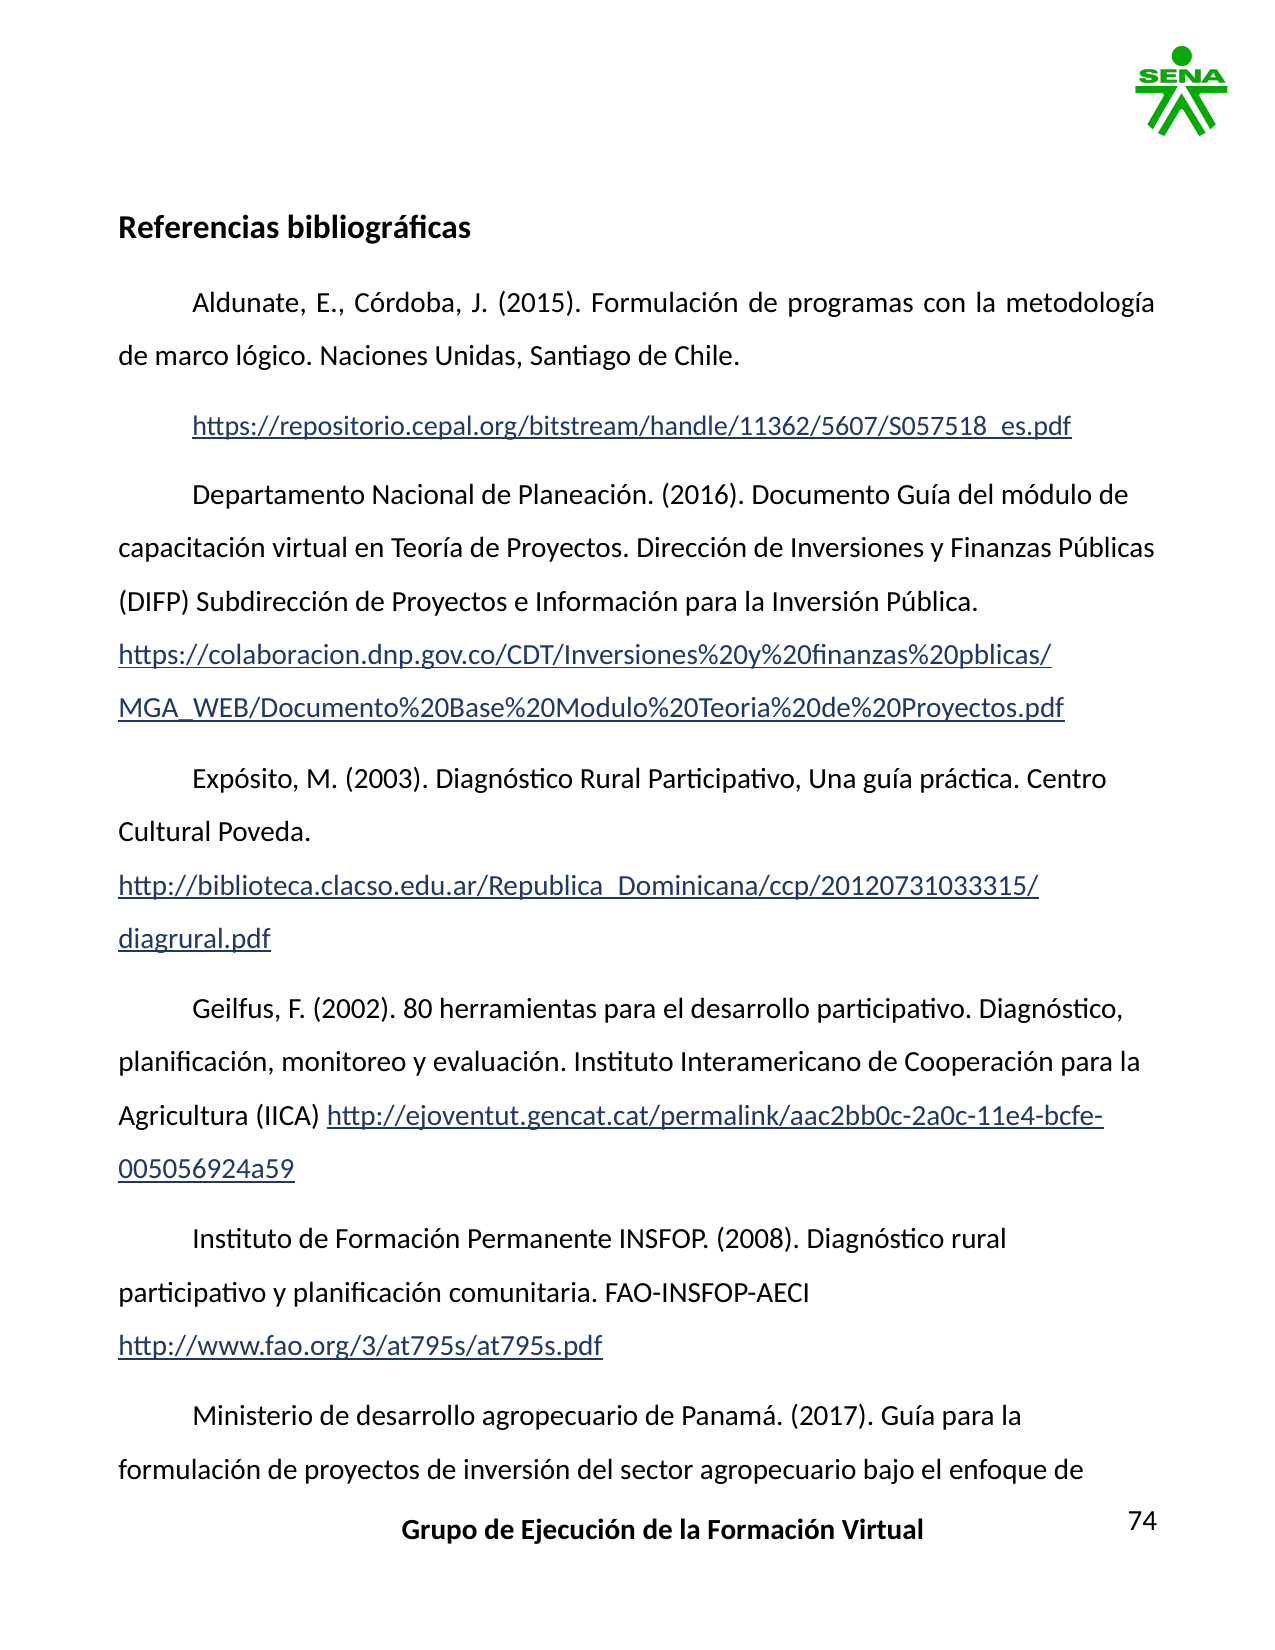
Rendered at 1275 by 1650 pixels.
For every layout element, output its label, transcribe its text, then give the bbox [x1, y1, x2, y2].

text Geilfus, F. (2002). 80 herramientas para el desarrollo participativo. Diagnóstico, planificación, monitoreo y evaluación. Instituto Interamericano de Cooperación para la Agricultura (IICA) http://ejoventut.gencat.cat/permalink/aac2bb0c-2a0c-11e4-bcfe-005056924a59 [118, 990, 1157, 1186]
text Departamento Nacional de Planeación. (2016). Documento Guía del módulo de capacitación virtual en Teoría de Proyectos. Dirección de Inversiones y Finanzas Públicas (DIFP) Subdirección de Proyectos e Información para la Inversión Pública. https://colaboracion.dnp.gov.co/CDT/Inversiones%20y%20finanzas%20pblicas/MGA_WEB/Documento%20Base%20Modulo%20Teoria%20de%20Proyectos.pdf [118, 476, 1157, 725]
text Expósito, M. (2003). Diagnóstico Rural Participativo, Una guía práctica. Centro Cultural Poveda. http://biblioteca.clacso.edu.ar/Republica_Dominicana/ccp/20120731033315/diagrural.pdf [118, 760, 1157, 956]
list Referencias bibliográficas [118, 206, 1157, 247]
text https://repositorio.cepal.org/bitstream/handle/11362/5607/S057518_es.pdf [118, 408, 1157, 442]
picture [1135, 46, 1228, 136]
text Aldunate, E., Córdoba, J. (2015). Formulación de programas con la metodología de marco lógico. Naciones Unidas, Santiago de Chile. [118, 284, 1157, 373]
text Instituto de Formación Permanente INSFOP. (2008). Diagnóstico rural participativo y planificación comunitaria. FAO-INSFOP-AECI http://www.fao.org/3/at795s/at795s.pdf [118, 1221, 1157, 1363]
